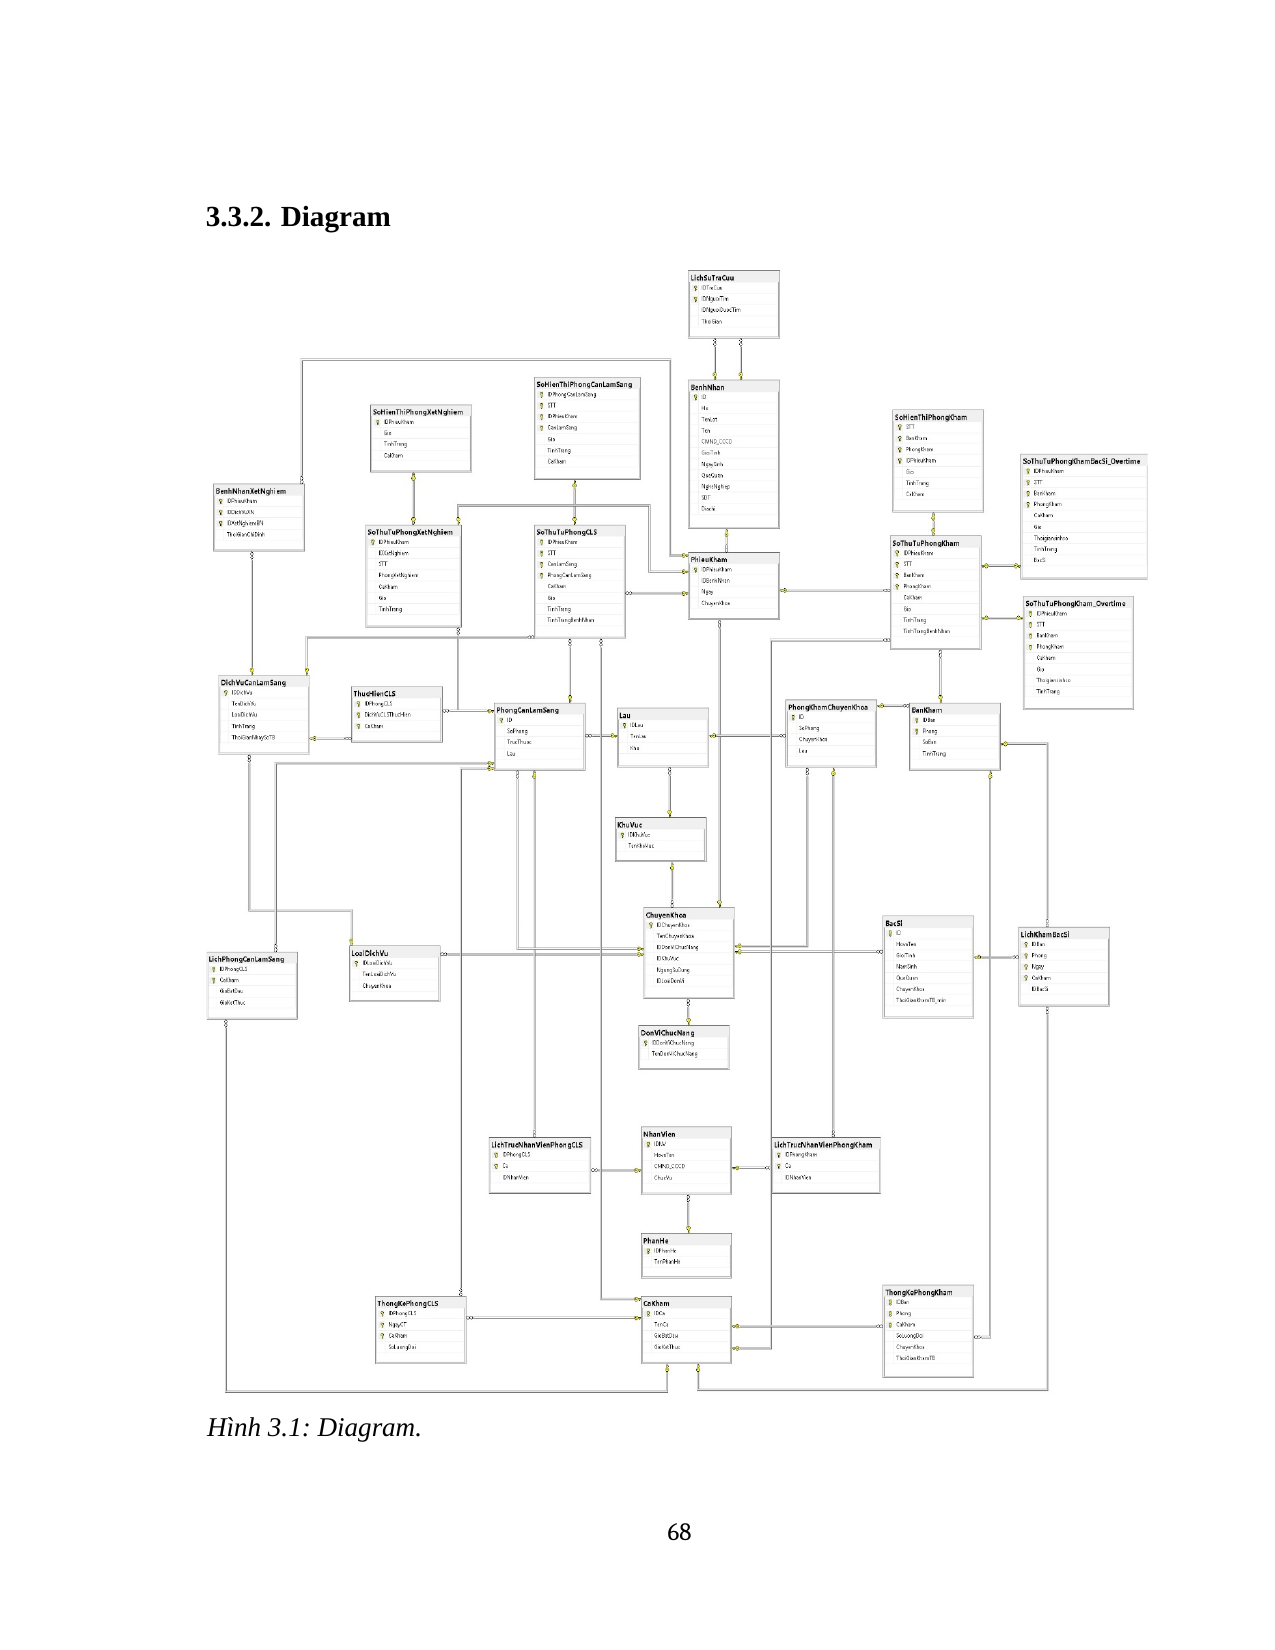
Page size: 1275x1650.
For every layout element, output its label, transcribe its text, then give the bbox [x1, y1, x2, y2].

picture [206, 270, 1148, 1396]
subtitle Diagram [206, 199, 1171, 232]
